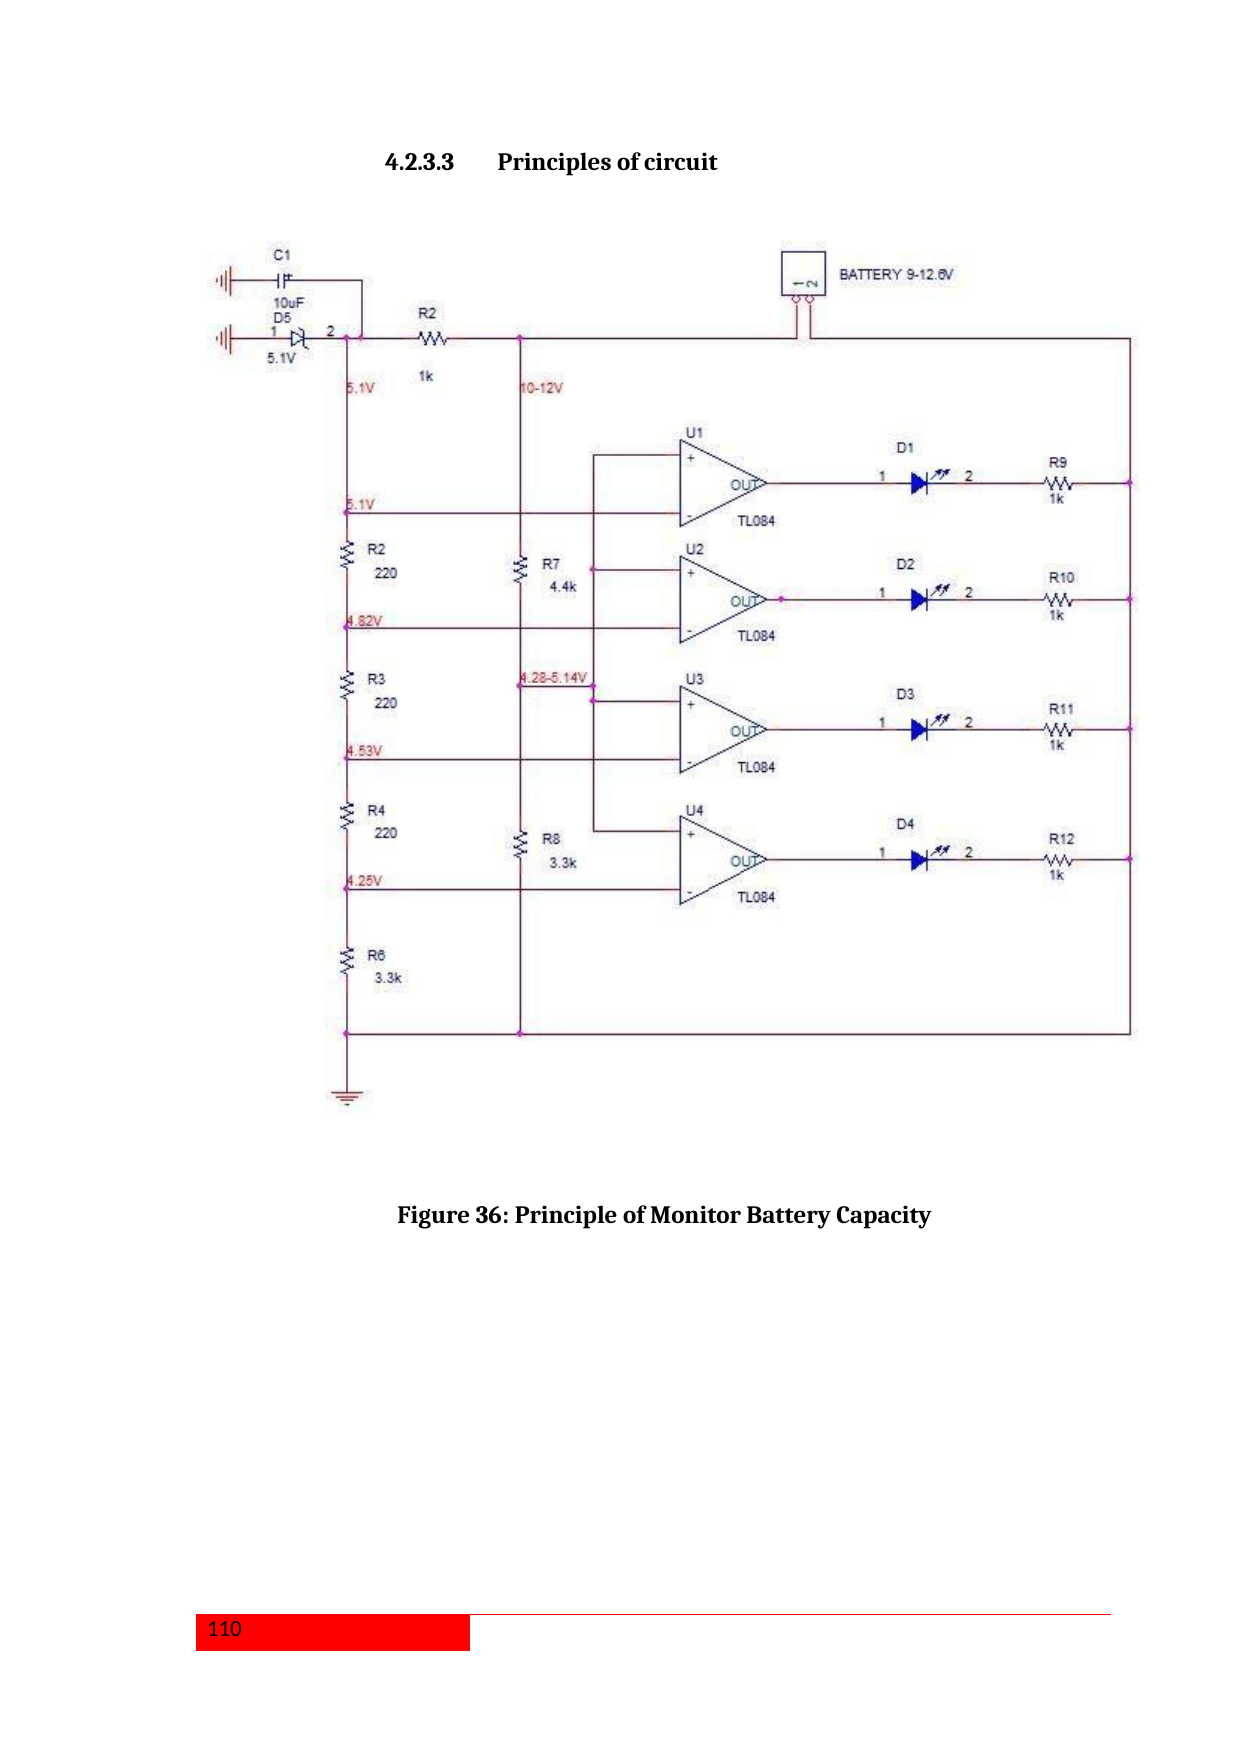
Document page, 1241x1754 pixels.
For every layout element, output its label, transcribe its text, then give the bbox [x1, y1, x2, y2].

subtitle Principles of circuit [385, 148, 1122, 176]
list Figure 36: Principle of Monitor Battery Capacity [207, 1201, 1122, 1230]
picture [206, 240, 1182, 1125]
